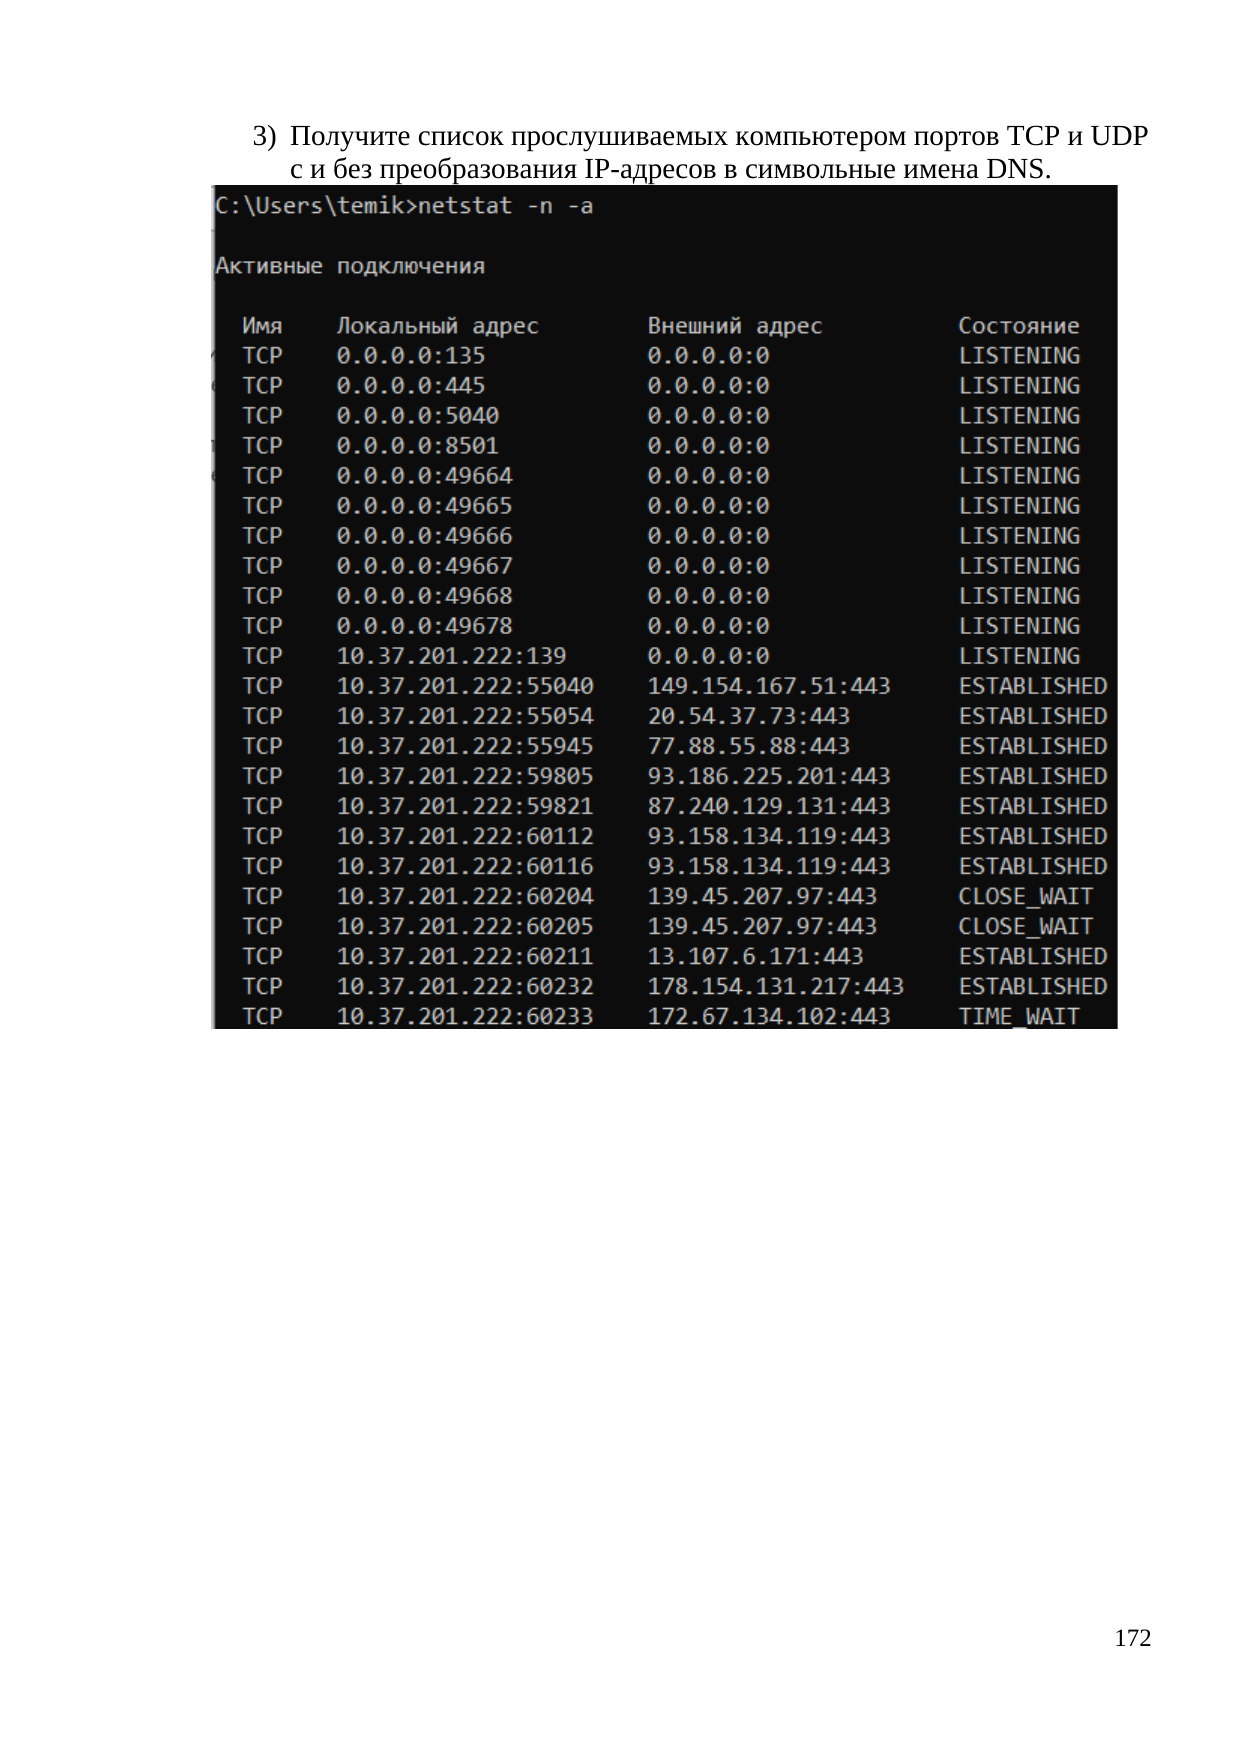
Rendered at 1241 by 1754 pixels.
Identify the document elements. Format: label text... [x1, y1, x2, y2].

picture [211, 185, 1118, 1029]
list Получите список прослушиваемых компьютером портов TCP и UDP с и без преобразования IP-адресов в символьные имена DNS. [252, 118, 1152, 185]
